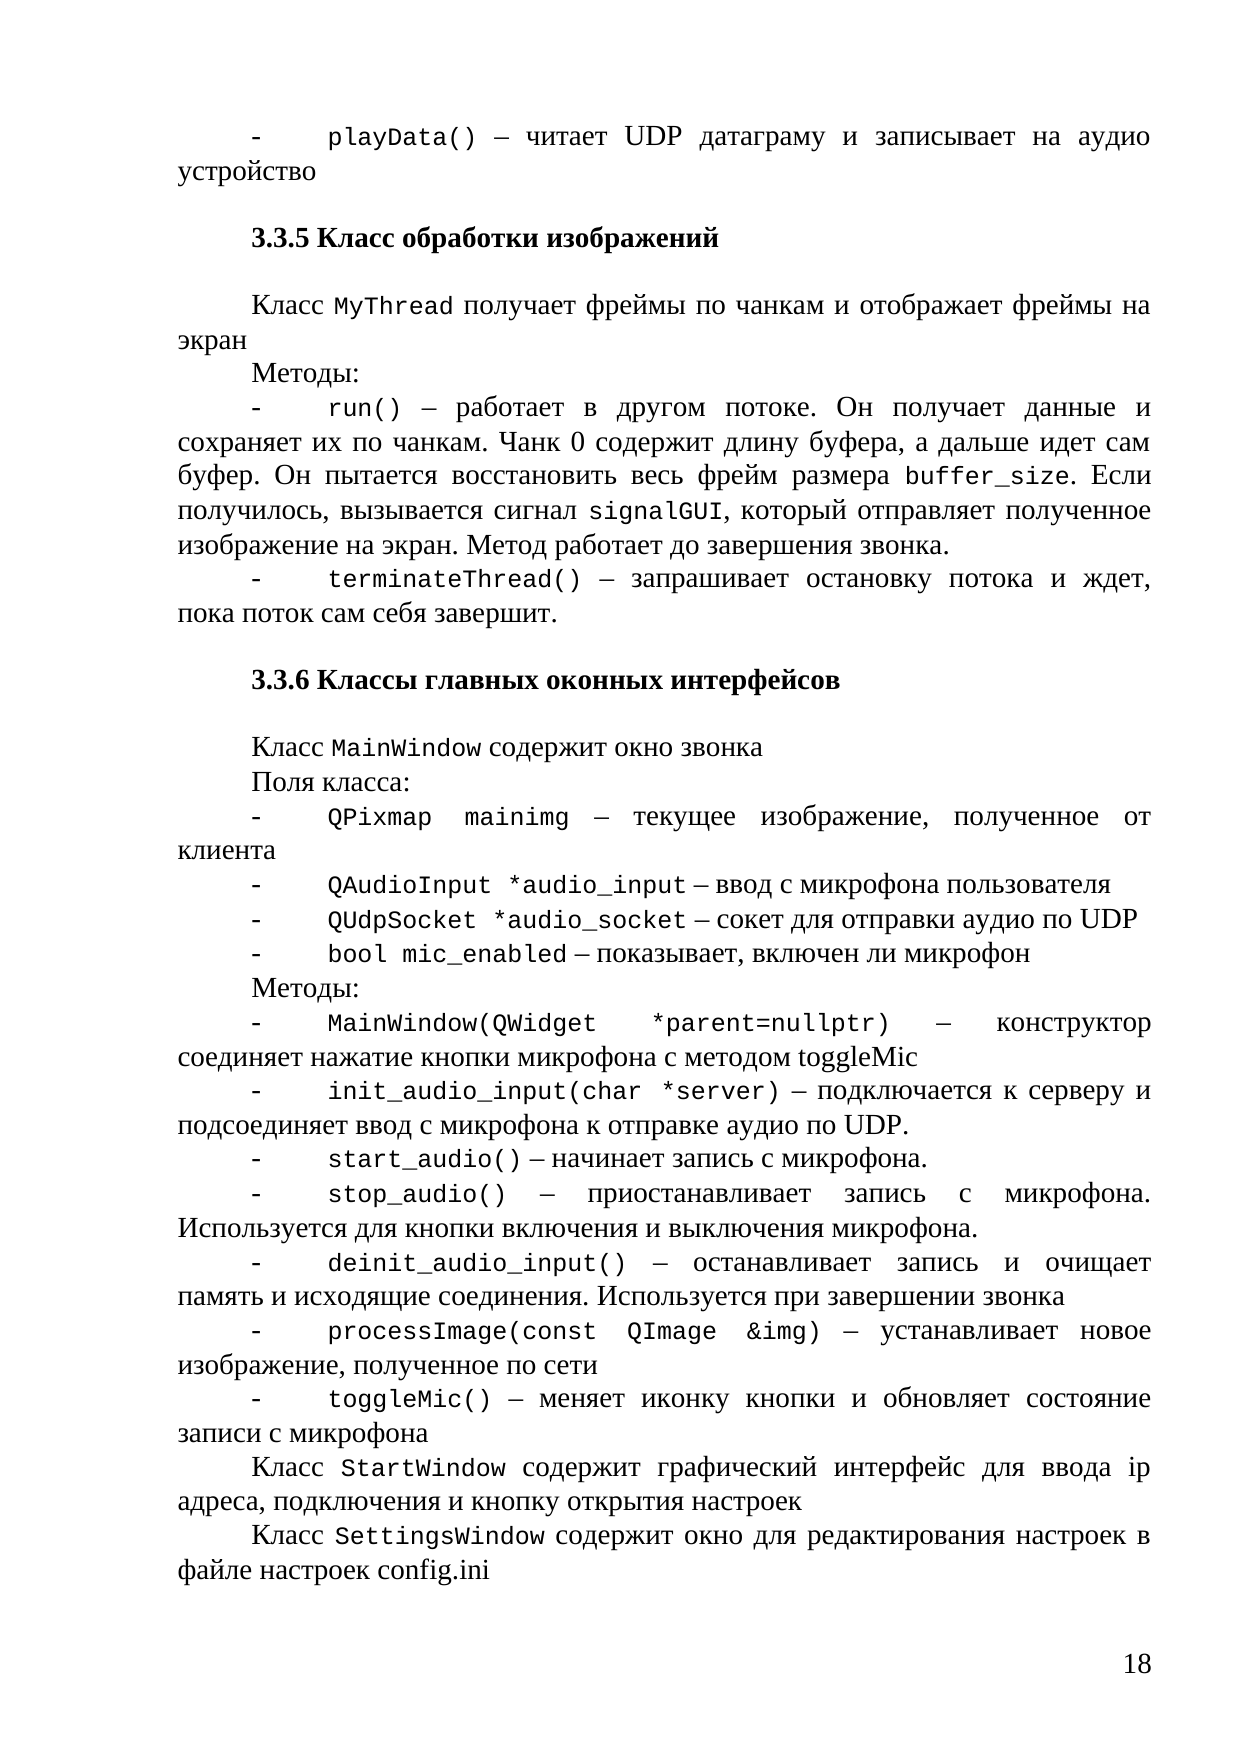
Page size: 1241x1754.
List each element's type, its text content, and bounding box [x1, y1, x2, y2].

list QUdpSocket *audio_socket – сокет для отправки аудио по UDP [177, 901, 1152, 936]
list start_audio() – начинает запись с микрофона. [177, 1141, 1152, 1175]
list MainWindow(QWidget *parent=nullptr) – конструктор соединяет нажатие кнопки микрофона с методом toggleMic [177, 1004, 1152, 1072]
text Методы: [177, 355, 1152, 389]
list toggleMic() – меняет иконку кнопки и обновляет состояние записи с микрофона [177, 1380, 1152, 1449]
text 3.3.6 Классы главных оконных интерфейсов [251, 662, 1152, 696]
text Класс StartWindow содержит графический интерфейс для ввода ip адреса, подключения и кнопку открытия настроек [177, 1449, 1152, 1517]
list processImage(const QImage &img) – устанавливает новое изображение, полученное по сети [177, 1312, 1152, 1380]
text Поля класса: [177, 764, 1152, 798]
list stop_audio() – приостанавливает запись с микрофона. Используется для кнопки включения и выключения микрофона. [177, 1175, 1152, 1244]
list QAudioInput *audio_input – ввод с микрофона пользователя [177, 866, 1152, 901]
text Класс MainWindow содержит окно звонка [177, 729, 1152, 764]
list init_audio_input(char *server) – подключается к серверу и подсоединяет ввод с микрофона к отправке аудио по UDP. [177, 1072, 1152, 1141]
list playData() – читает UDP датаграму и записывает на аудио устройство [177, 118, 1152, 186]
text Класс SettingsWindow содержит окно для редактирования настроек в файле настроек config.ini [177, 1517, 1152, 1585]
text 3.3.5 Класс обработки изображений [251, 220, 1152, 253]
text Класс MyThread получает фреймы по чанкам и отображает фреймы на экран [177, 287, 1152, 355]
list deinit_audio_input() – останавливает запись и очищает память и исходящие соединения. Используется при завершении звонка [177, 1244, 1152, 1312]
list terminateThread() – запрашивает остановку потока и ждет, пока поток сам себя завершит. [177, 560, 1152, 629]
list QPixmap mainimg – текущее изображение, полученное от клиента [177, 798, 1152, 866]
list run() – работает в другом потоке. Он получает данные и сохраняет их по чанкам. Чанк 0 содержит длину буфера, а дальше идет сам буфер. Он пытается восстановить весь фрейм размера buffer_size. Если получилось, вызывается сигнал signalGUI, который отправляет полученное изображение на экран. Метод работает до завершения звонка. [177, 389, 1152, 560]
text Методы: [177, 970, 1152, 1004]
list bool mic_enabled – показывает, включен ли микрофон [177, 936, 1152, 970]
